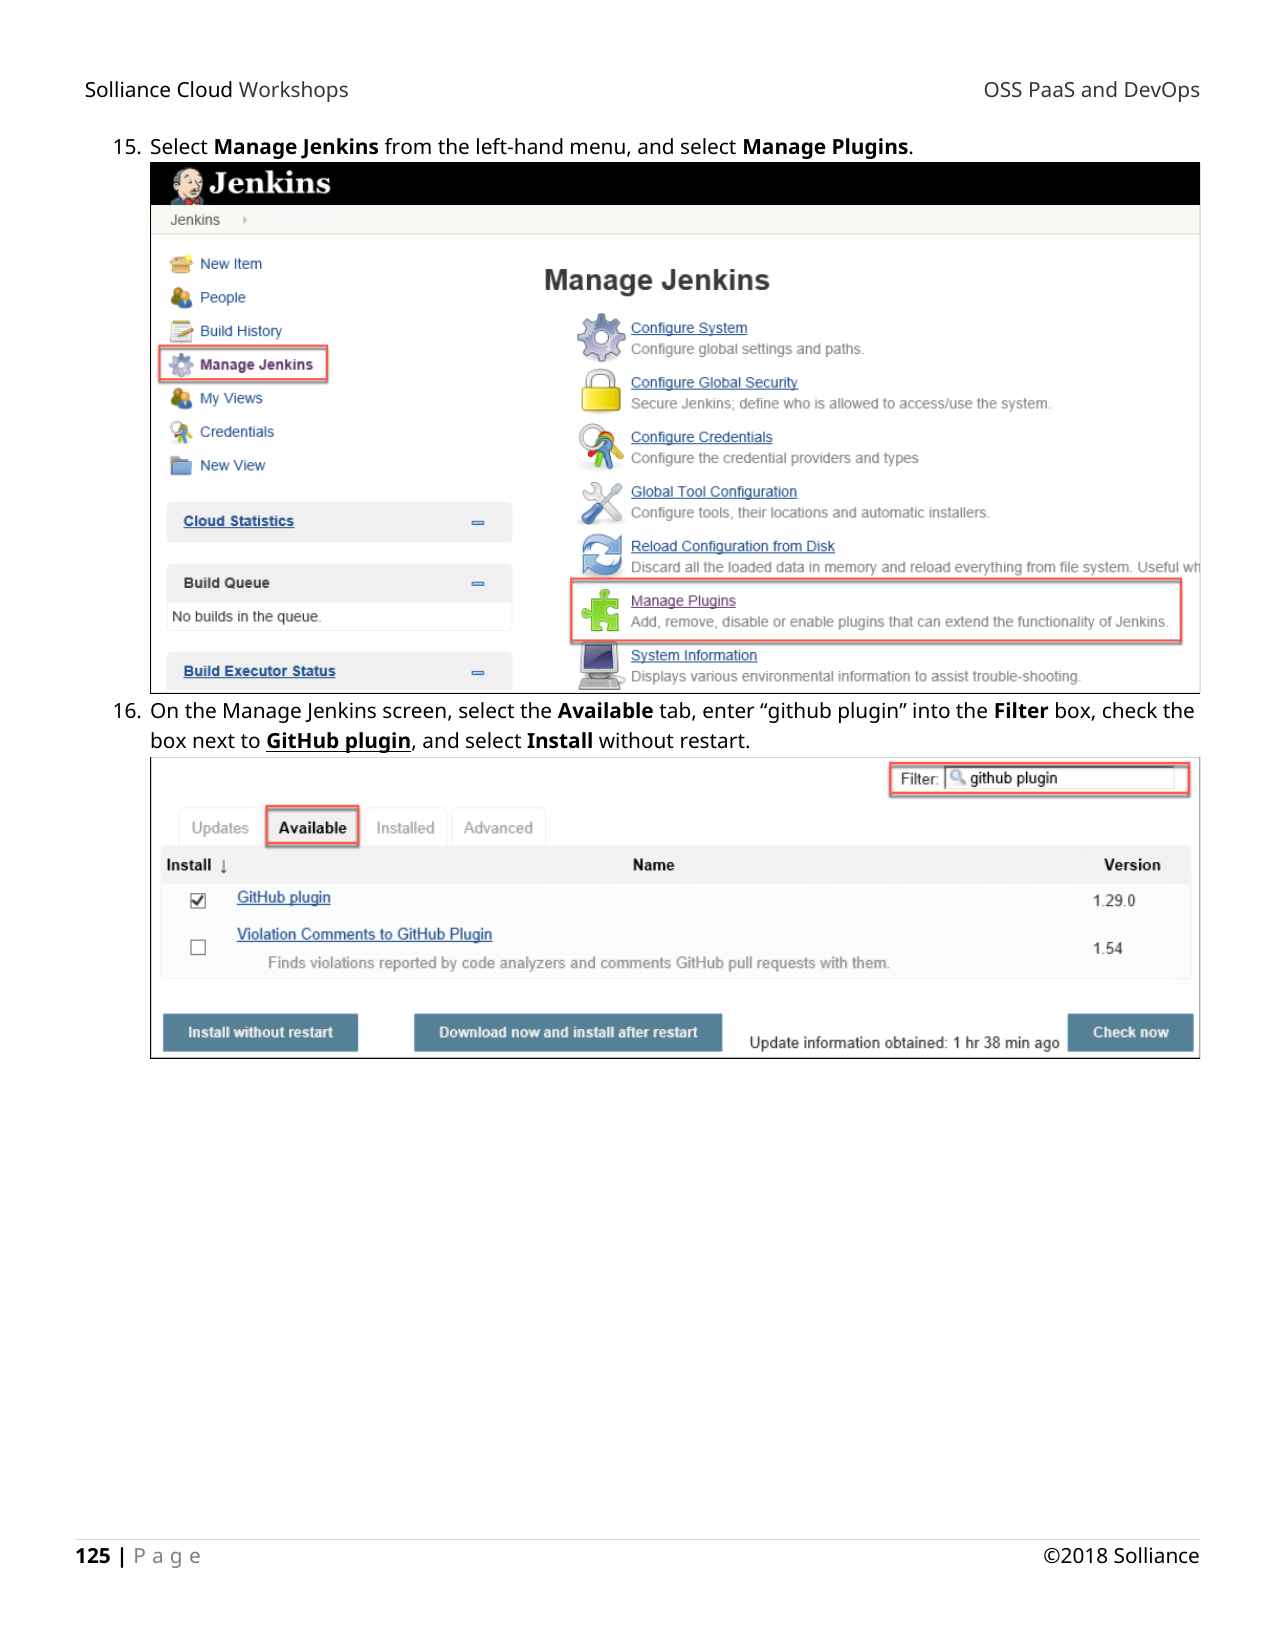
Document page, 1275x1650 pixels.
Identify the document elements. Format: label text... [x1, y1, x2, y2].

picture [150, 162, 1200, 694]
picture [150, 757, 1200, 1059]
